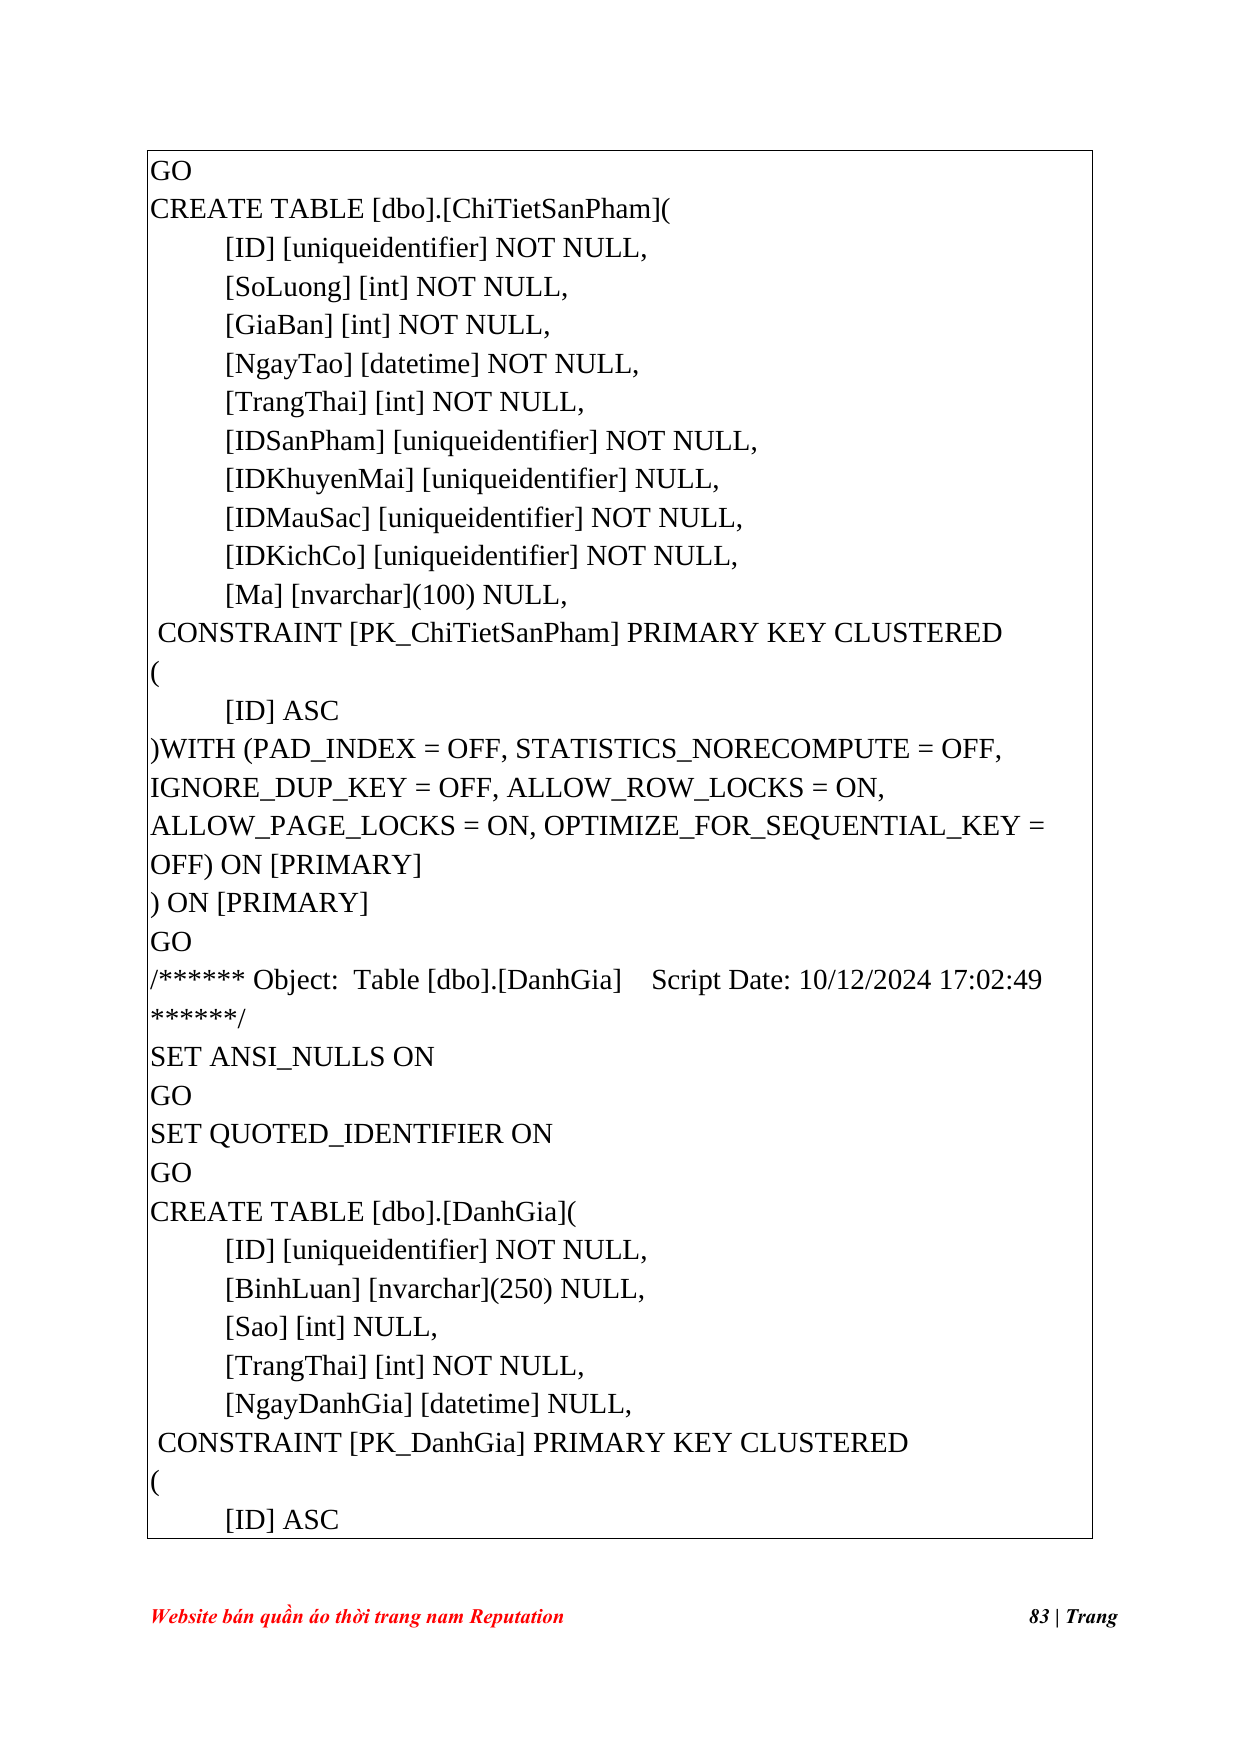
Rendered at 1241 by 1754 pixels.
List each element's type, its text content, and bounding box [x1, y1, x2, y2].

text SET ANSI_NULLS ON [148, 1036, 1092, 1073]
text [TrangThai] [int] NOT NULL, [148, 381, 1092, 418]
text ) ON [PRIMARY] [148, 882, 1092, 919]
text GO [148, 1152, 1092, 1189]
text [ID] [uniqueidentifier] NOT NULL, [148, 1229, 1092, 1266]
text /****** Object: Table [dbo].[DanhGia] Script Date: 10/12/2024 17:02:49 ******/ [148, 959, 1092, 1034]
text [NgayTao] [datetime] NOT NULL, [148, 343, 1092, 379]
text [IDKichCo] [uniqueidentifier] NOT NULL, [148, 535, 1092, 572]
text [BinhLuan] [nvarchar](250) NULL, [148, 1268, 1092, 1304]
text [TrangThai] [int] NOT NULL, [148, 1345, 1092, 1381]
text [ID] ASC [148, 1499, 1092, 1538]
text GO [148, 151, 1092, 187]
text [NgayDanhGia] [datetime] NULL, [148, 1383, 1092, 1420]
text [GiaBan] [int] NOT NULL, [148, 304, 1092, 341]
text [Ma] [nvarchar](100) NULL, [148, 574, 1092, 611]
text [IDSanPham] [uniqueidentifier] NOT NULL, [148, 420, 1092, 456]
text [ID] ASC [148, 689, 1092, 726]
text ( [148, 1460, 1092, 1497]
text CONSTRAINT [PK_ChiTietSanPham] PRIMARY KEY CLUSTERED [148, 612, 1092, 649]
text ( [148, 651, 1092, 688]
text [SoLuong] [int] NOT NULL, [148, 266, 1092, 302]
text [IDMauSac] [uniqueidentifier] NOT NULL, [148, 497, 1092, 533]
text )WITH (PAD_INDEX = OFF, STATISTICS_NORECOMPUTE = OFF, IGNORE_DUP_KEY = OFF, ALLOW_ROW_LOCKS = ON, ALLOW_PAGE_LOCKS = ON, OPTIMIZE_FOR_SEQUENTIAL_KEY = OFF) ON [PRIMARY] [148, 728, 1092, 880]
text CREATE TABLE [dbo].[DanhGia]( [148, 1191, 1092, 1227]
text SET QUOTED_IDENTIFIER ON [148, 1113, 1092, 1150]
text [IDKhuyenMai] [uniqueidentifier] NULL, [148, 458, 1092, 495]
text CONSTRAINT [PK_DanhGia] PRIMARY KEY CLUSTERED [148, 1422, 1092, 1458]
text [ID] [uniqueidentifier] NOT NULL, [148, 227, 1092, 264]
text GO [148, 921, 1092, 957]
text CREATE TABLE [dbo].[ChiTietSanPham]( [148, 188, 1092, 225]
text [Sao] [int] NULL, [148, 1306, 1092, 1343]
text GO [148, 1075, 1092, 1112]
